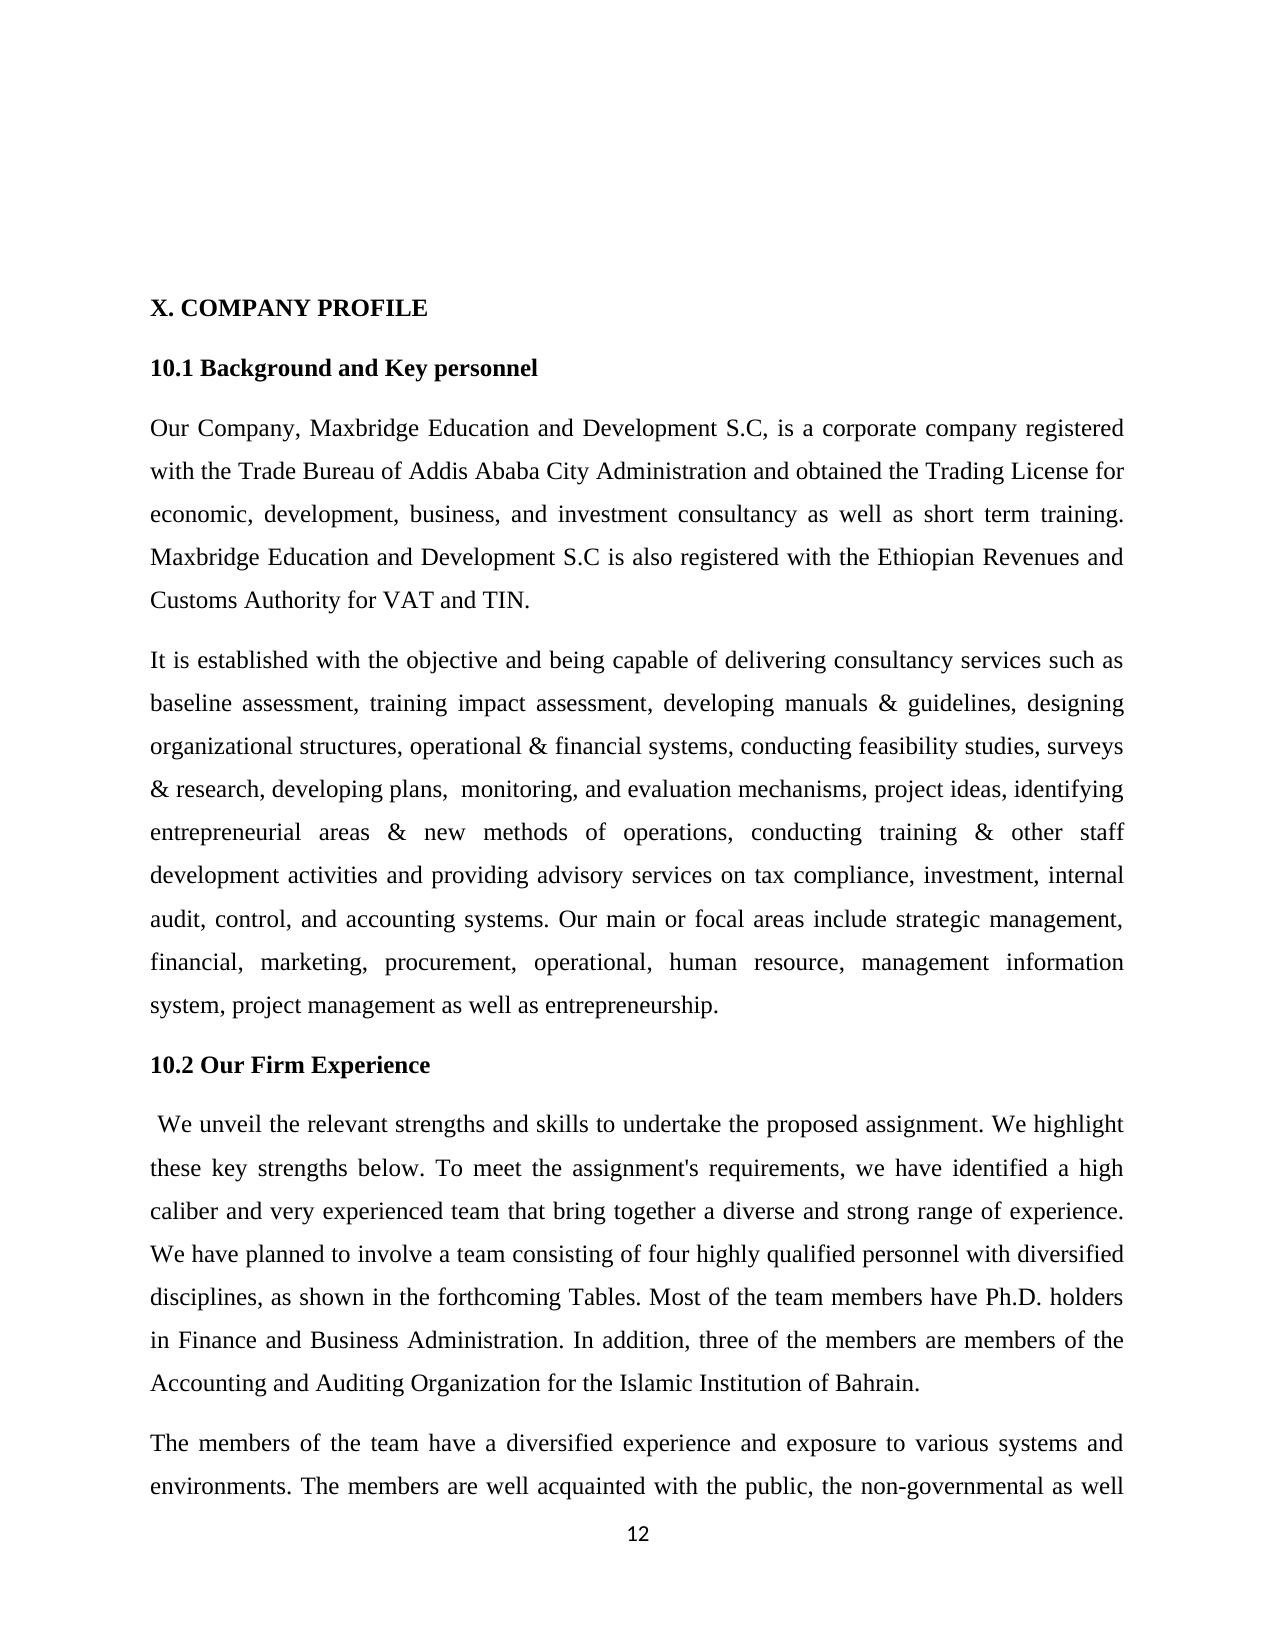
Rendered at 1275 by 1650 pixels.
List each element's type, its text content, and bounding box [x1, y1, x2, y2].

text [150, 1428, 1125, 1500]
text X. COMPANY PROFILE [150, 293, 1125, 322]
text 10.1 Background and Key personnel [150, 353, 1125, 382]
text Our Company, Maxbridge Education and Development S.C, is a corporate company registered with the Trade Bureau of Addis Ababa City Administration and obtained the Trading License for economic, development, business, and investment consultancy as well as short term training. Maxbridge Education and Development S.C is also registered with the Ethiopian Revenues and Customs Authority for VAT and TIN. [150, 413, 1125, 614]
text 10.2 Our Firm Experience [150, 1050, 1125, 1078]
text We unveil the relevant strengths and skills to undertake the proposed assignment. We highlight these key strengths below. To meet the assignment's requirements, we have identified a high caliber and very experienced team that bring together a diverse and strong range of experience. We have planned to involve a team consisting of four highly qualified personnel with diversified disciplines, as shown in the forthcoming Tables. Most of the team members have Ph.D. holders in Finance and Business Administration. In addition, three of the members are members of the Accounting and Auditing Organization for the Islamic Institution of Bahrain. [150, 1109, 1125, 1397]
text It is established with the objective and being capable of delivering consultancy services such as baseline assessment, training impact assessment, developing manuals & guidelines, designing organizational structures, operational & financial systems, conducting feasibility studies, surveys & research, developing plans, monitoring, and evaluation mechanisms, project ideas, identifying entrepreneurial areas & new methods of operations, conducting training & other staff development activities and providing advisory services on tax compliance, investment, internal audit, control, and accounting systems. Our main or focal areas include strategic management, financial, marketing, procurement, operational, human resource, management information system, project management as well as entrepreneurship. [150, 645, 1125, 1019]
